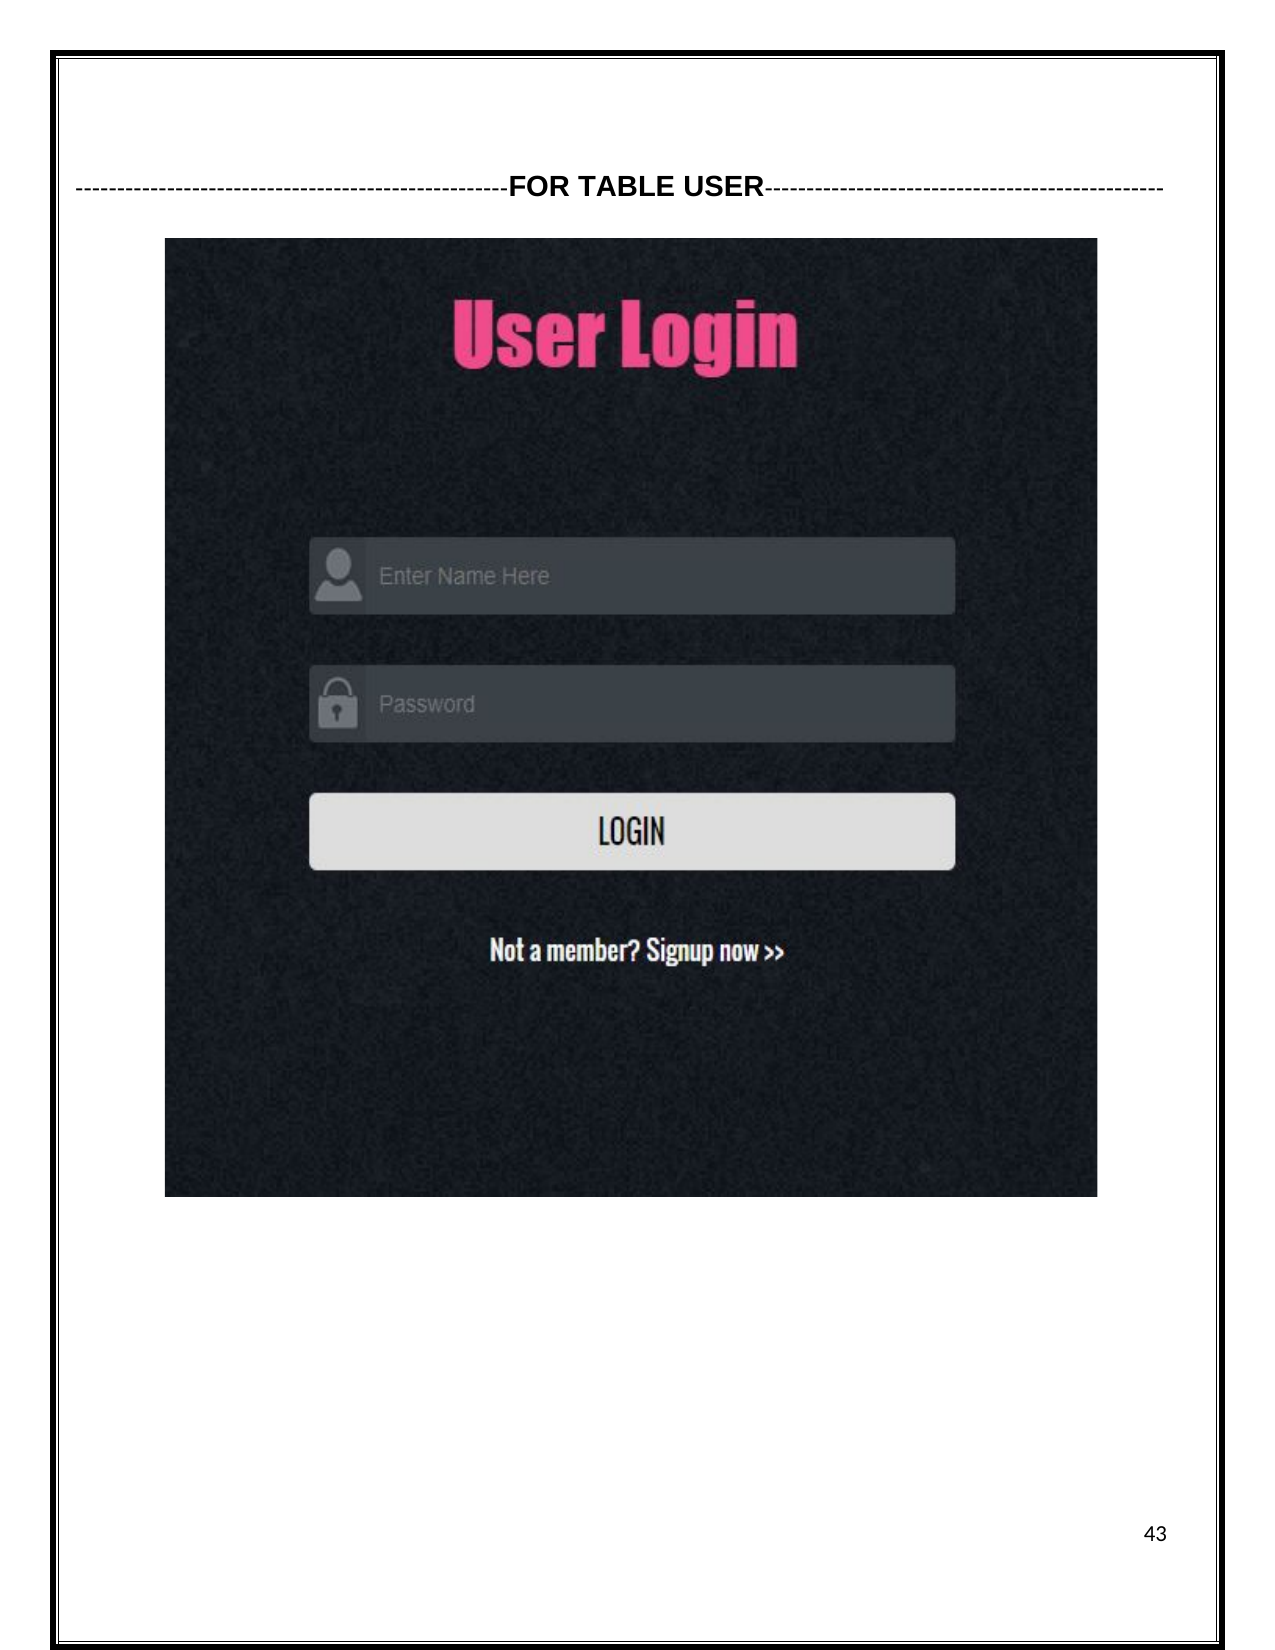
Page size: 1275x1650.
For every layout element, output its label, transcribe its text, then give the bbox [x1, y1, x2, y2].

text ----------------------------------------------------FOR TABLE USER------------------------------------------------ [75, 169, 1167, 203]
picture [164, 238, 1098, 1197]
